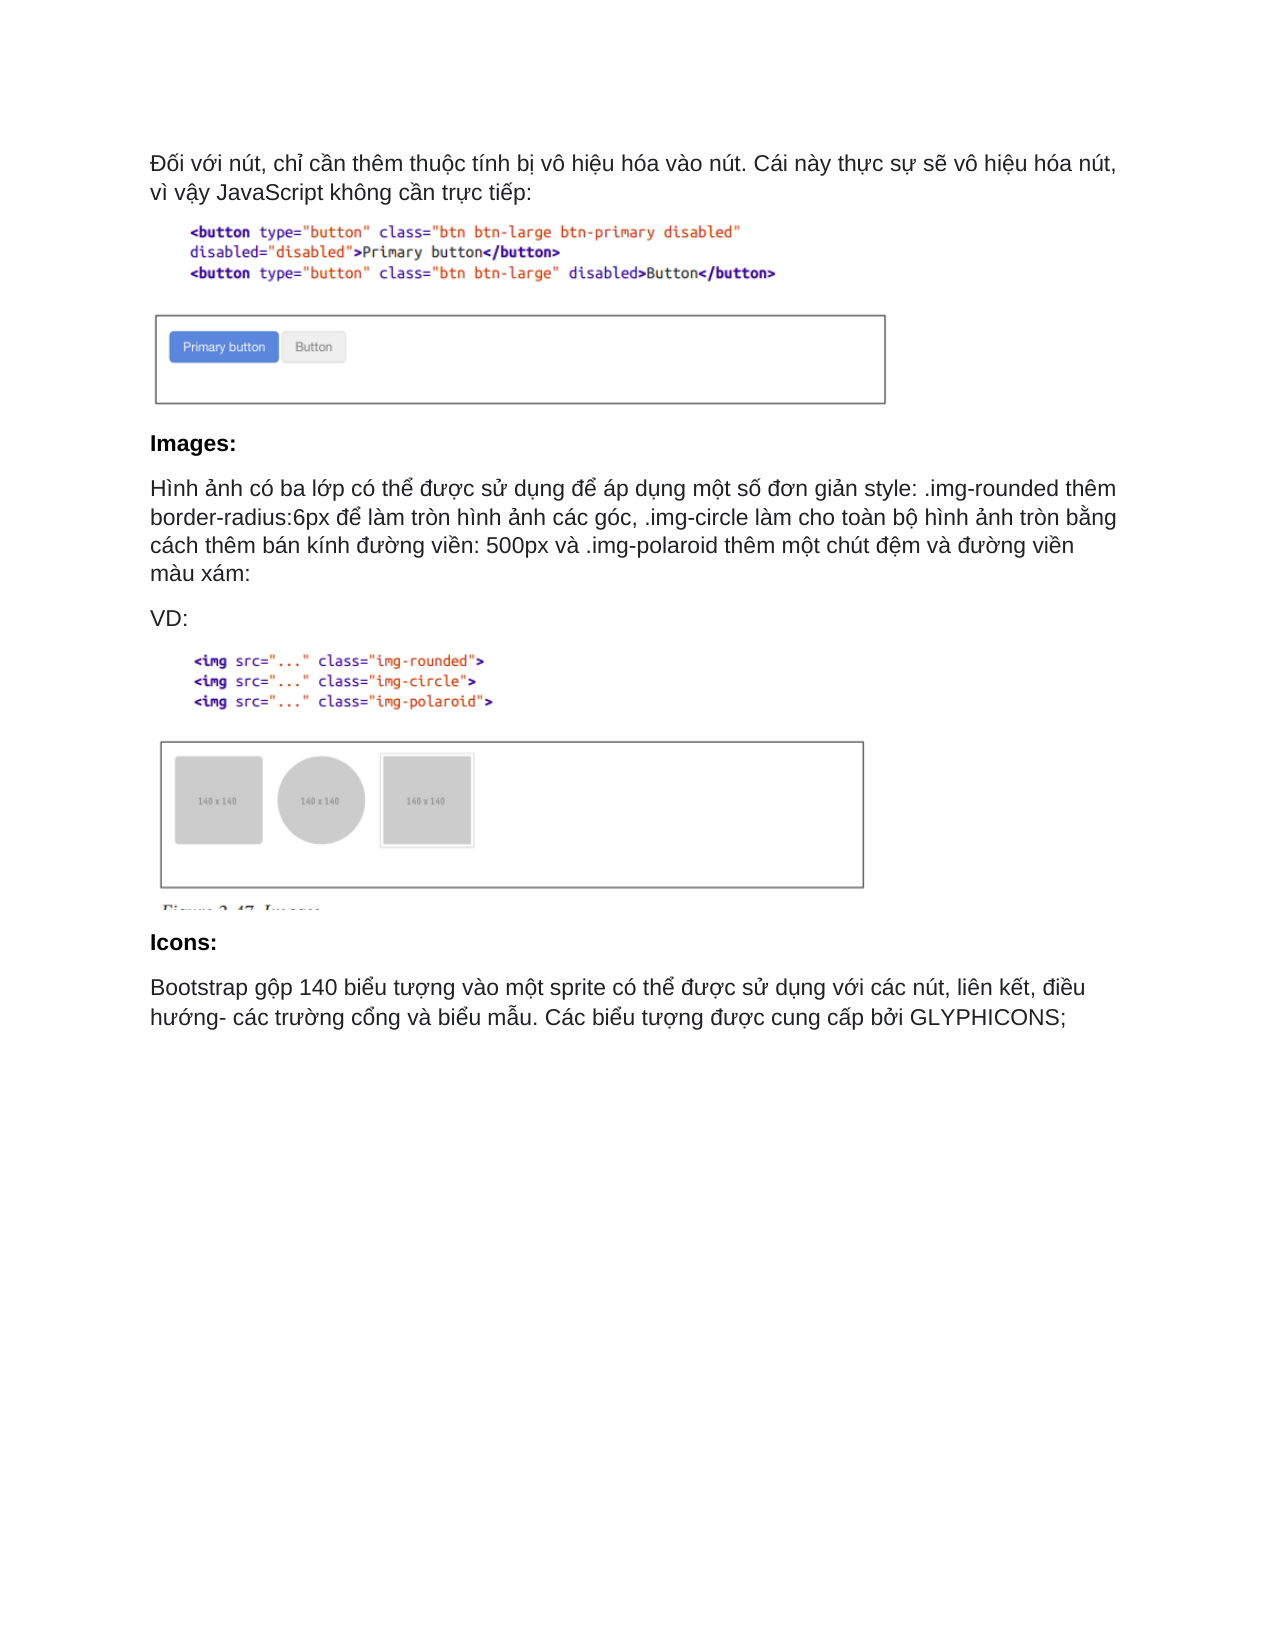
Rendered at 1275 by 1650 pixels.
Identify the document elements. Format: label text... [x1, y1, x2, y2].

text Bootstrap gộp 140 biểu tượng vào một sprite có thể được sử dụng với các nút, liên kết, điều hướng‐ các trường cổng và biểu mẫu. Các biểu tượng được cung cấp bởi GLYPHICONS; [150, 974, 1125, 1030]
text Images: [150, 430, 1125, 456]
picture [150, 650, 901, 910]
picture [150, 223, 901, 411]
text Icons: [150, 929, 1125, 955]
text Đối với nút, chỉ cần thêm thuộc tính bị vô hiệu hóa vào nút. Cái này thực sự sẽ vô hiệu hóa nút, vì vậy JavaScript không cần trực tiếp: [150, 150, 1125, 205]
text VD: [150, 605, 1125, 632]
text Hình ảnh có ba lớp có thể được sử dụng để áp dụng một số đơn giản style: .img-rounded thêm border-radius:6px để làm tròn hình ảnh các góc, .img-circle làm cho toàn bộ hình ảnh tròn bằng cách thêm bán kính đường viền: 500px và .img-polaroid thêm một chút đệm và đường viền màu xám: [150, 475, 1125, 587]
